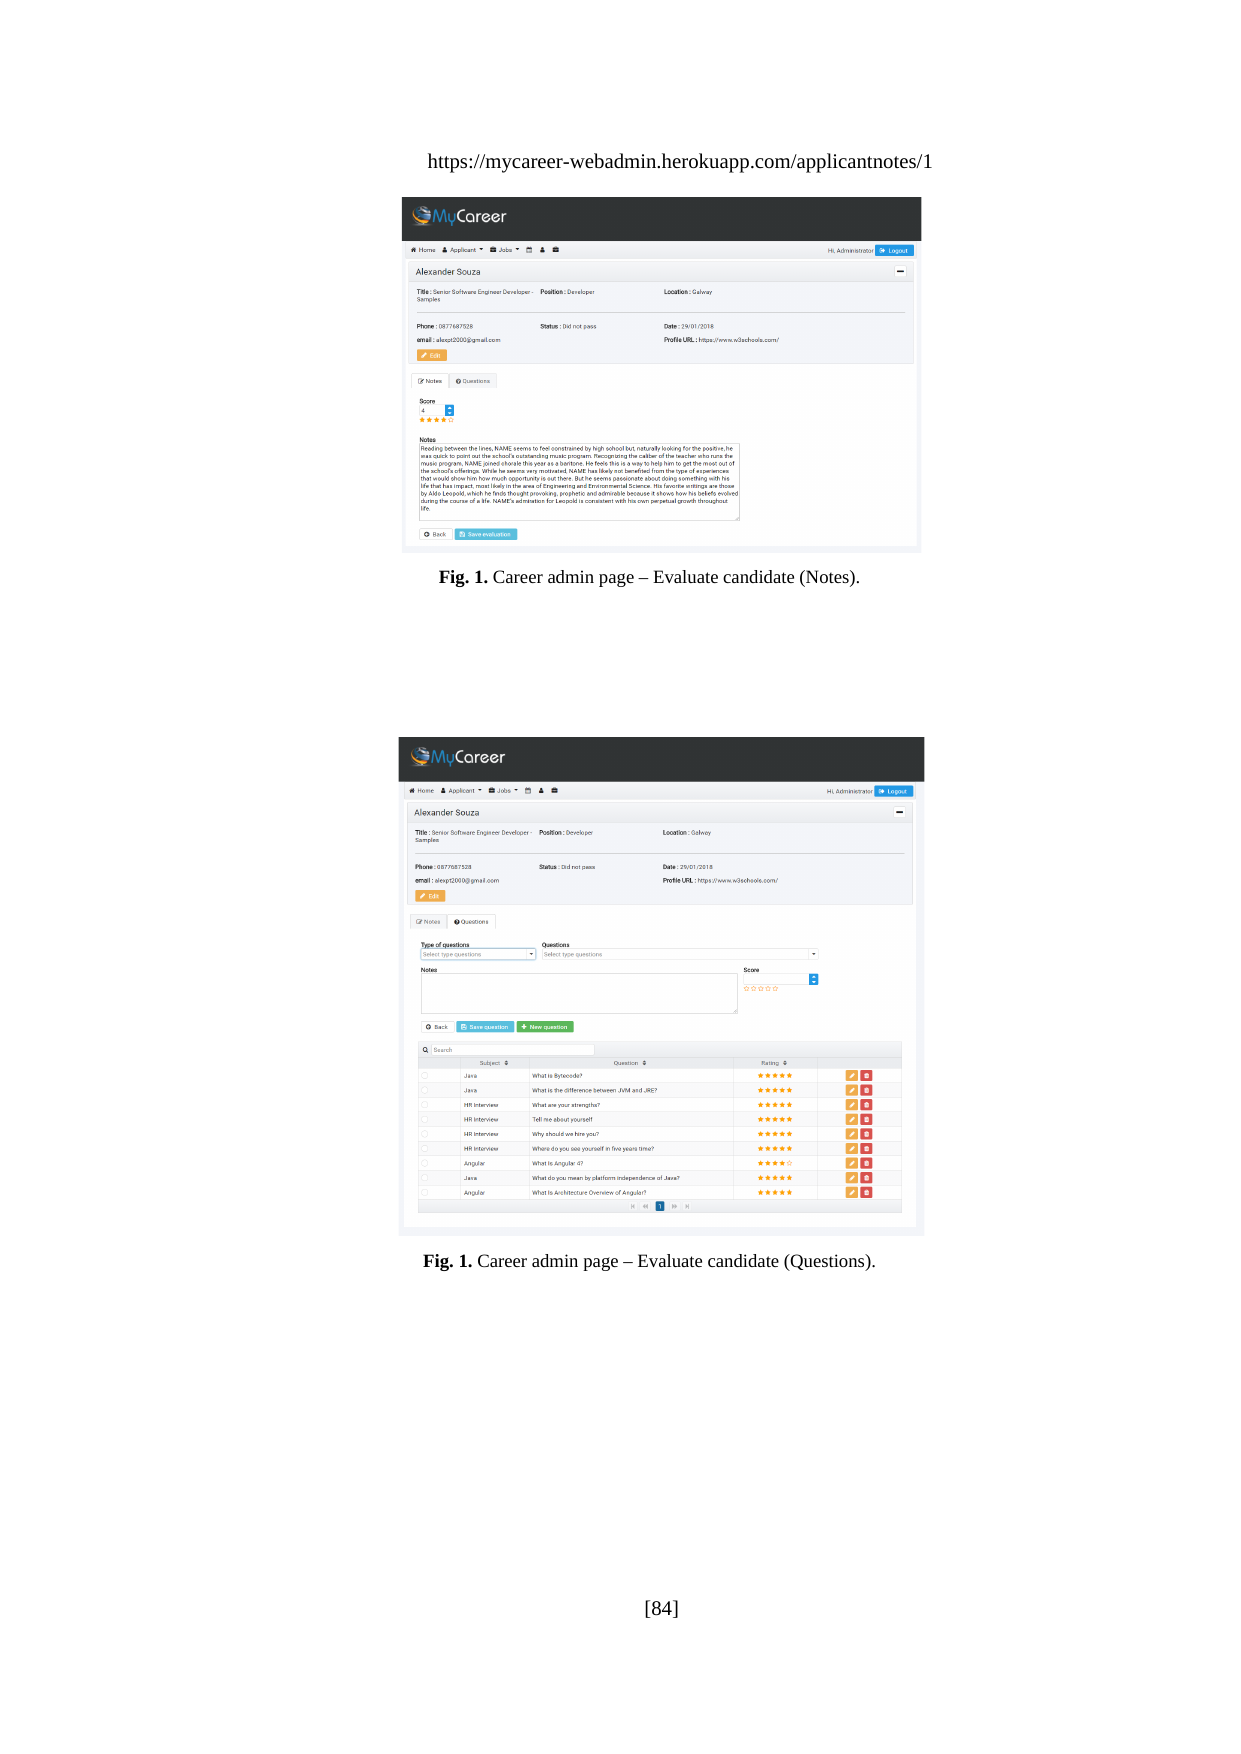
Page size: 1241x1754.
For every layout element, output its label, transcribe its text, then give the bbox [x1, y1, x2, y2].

text Fig. 107. Career admin page – Evaluate candidate (Notes). [207, 565, 1092, 588]
text https://mycareer-webadmin.herokuapp.com/applicantnotes/1 [268, 148, 1092, 173]
text Fig. 108. Career admin page – Evaluate candidate (Questions). [207, 1248, 1092, 1271]
picture [401, 197, 922, 553]
picture [398, 737, 925, 1236]
